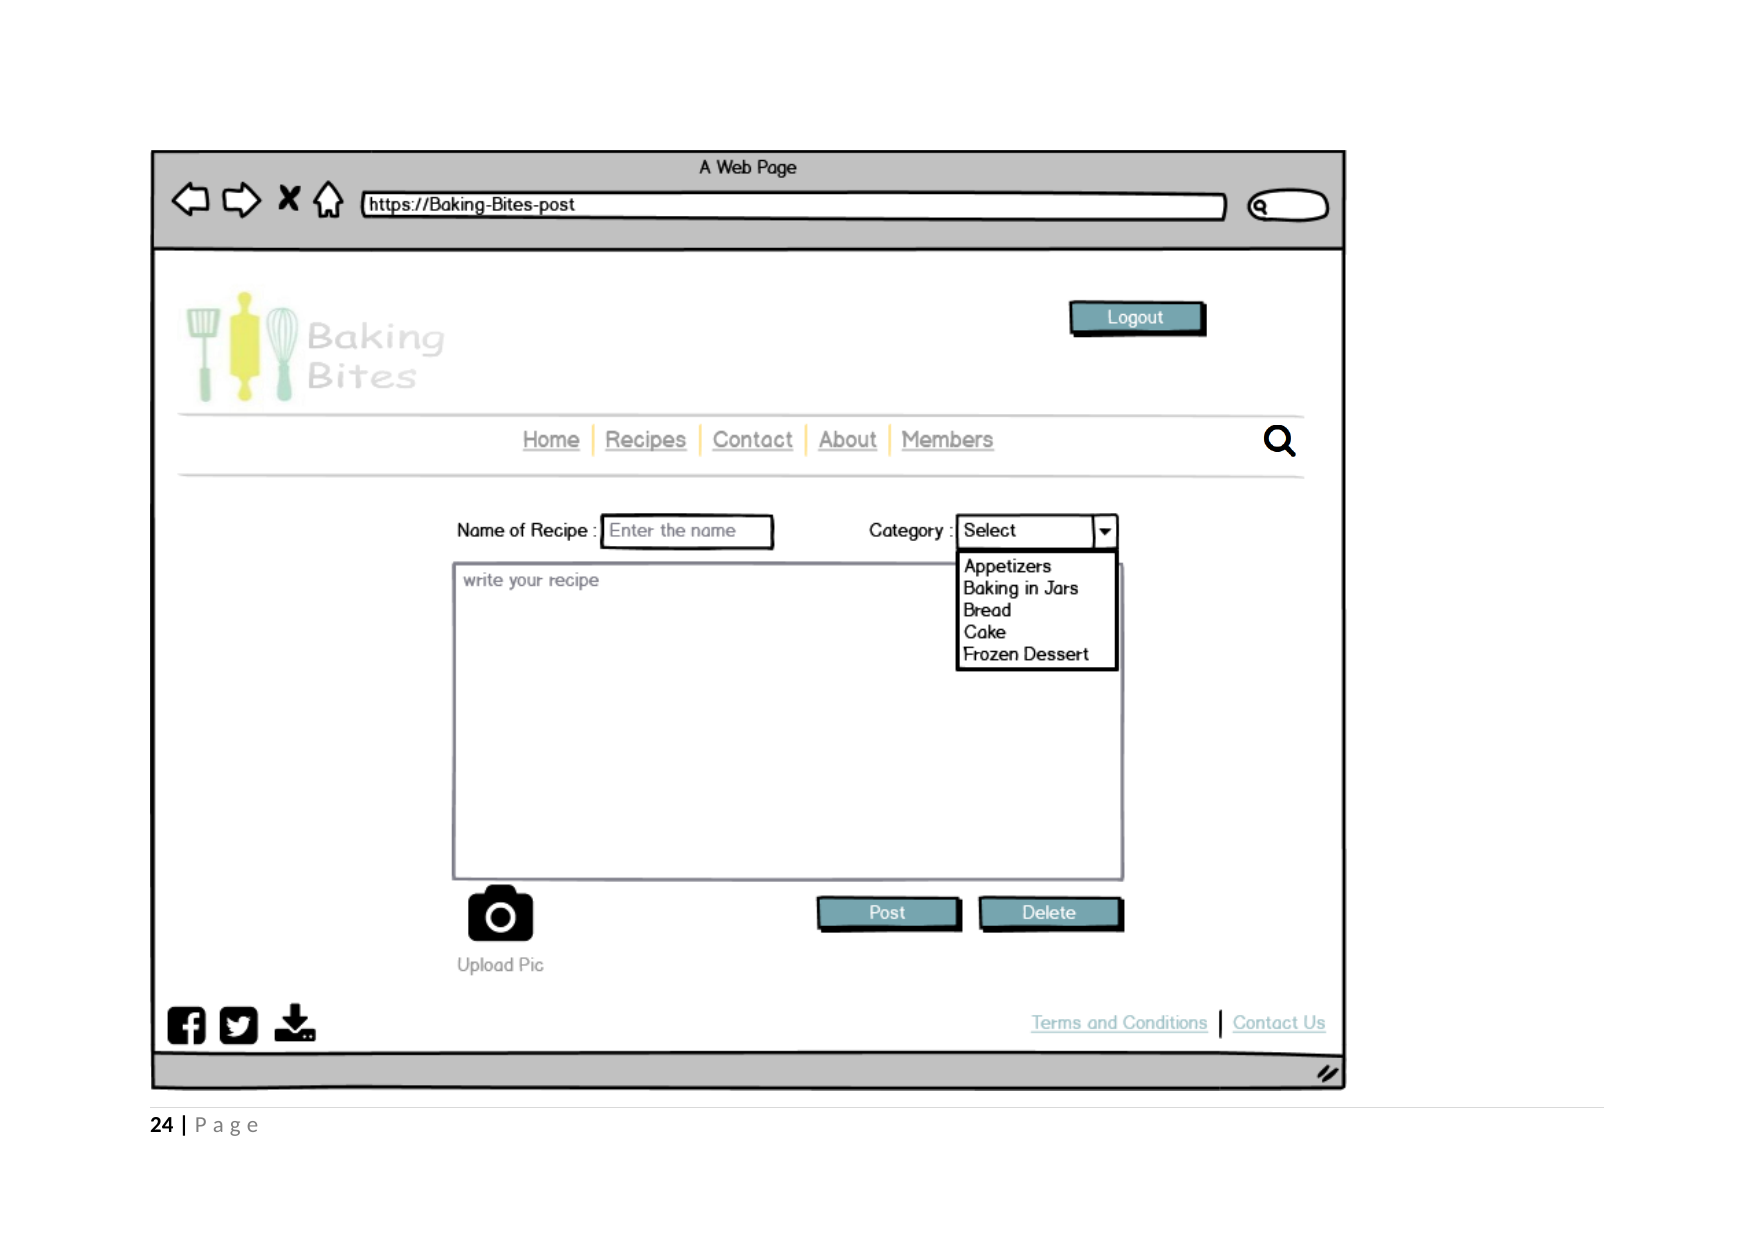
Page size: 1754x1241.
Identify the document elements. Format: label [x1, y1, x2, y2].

picture [150, 150, 1347, 1091]
